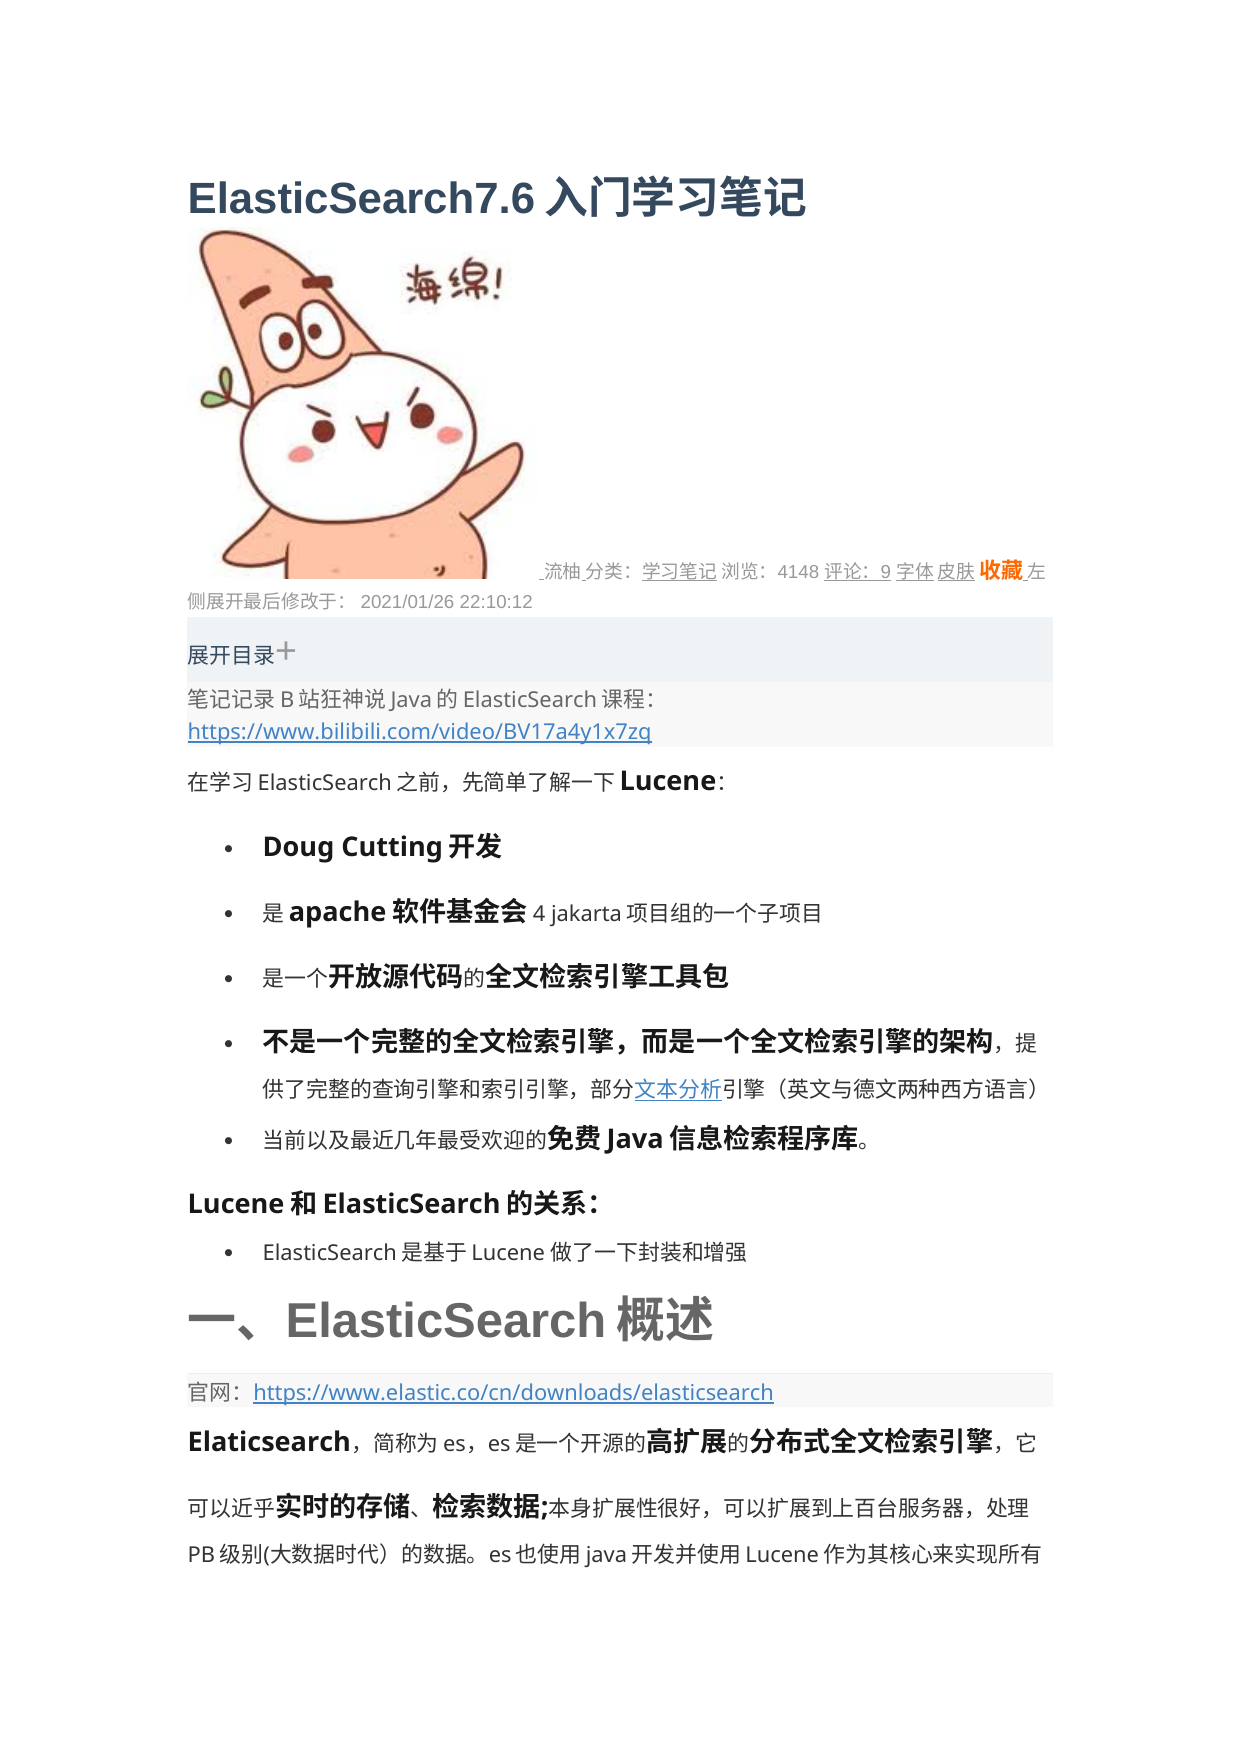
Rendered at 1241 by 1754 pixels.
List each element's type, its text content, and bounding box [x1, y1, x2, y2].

list 不是一个完整的全文检索引擎，而是一个全文检索引擎的架构，提供了完整的查询引擎和索引引擎，部分文本分析引擎（英文与德文两种西方语言） [225, 1007, 1053, 1104]
list ElasticSearch是基于Lucene 做了一下封装和增强 [225, 1234, 1053, 1267]
list Doug Cutting开发 [225, 812, 1053, 877]
text 笔记记录 B站狂神说Java的ElasticSearch课程：https://www.bilibili.com/video/BV17a4y1x7zq [187, 682, 1053, 747]
text ElasticSearch7.6入门学习笔记 [187, 162, 1053, 227]
list 当前以及最近几年最受欢迎的免费Java信息检索程序库。 [225, 1104, 1053, 1169]
text Lucene和ElasticSearch的关系： [187, 1169, 1053, 1234]
picture [187, 227, 539, 579]
text 一、ElasticSearch概述 [187, 1267, 1053, 1374]
text 在学习ElasticSearch之前，先简单了解一下Lucene： [187, 747, 1053, 812]
text 展开目录+ [187, 617, 1053, 682]
text 官网：https://www.elastic.co/cn/downloads/elasticsearch [187, 1374, 1053, 1407]
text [187, 1407, 1053, 1569]
list 是一个开放源代码的全文检索引擎工具包 [225, 942, 1053, 1007]
list 是apache软件基金会4 jakarta项目组的一个子项目 [225, 877, 1053, 942]
